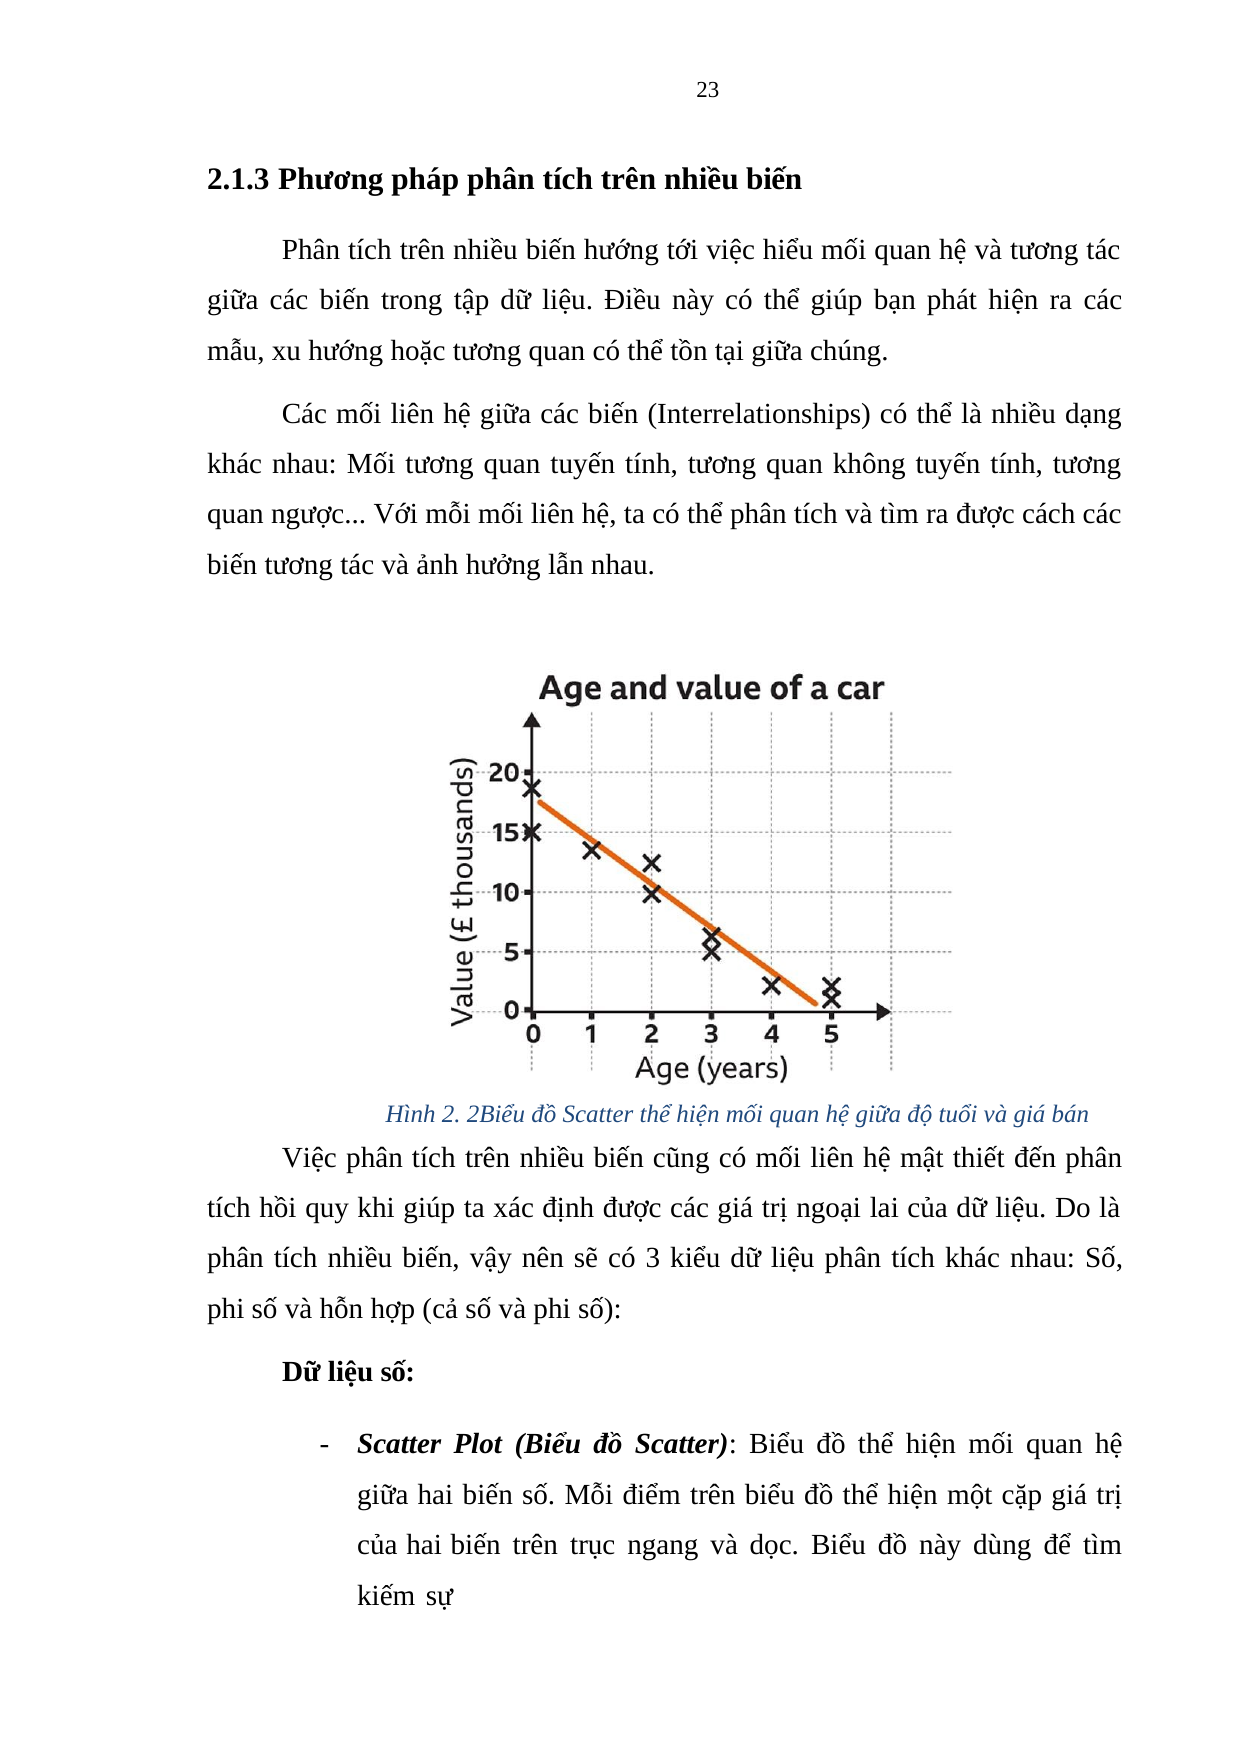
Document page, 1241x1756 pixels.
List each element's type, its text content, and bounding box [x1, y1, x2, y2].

subtitle Phương pháp phân tích trên nhiều biến [207, 161, 1240, 196]
text Phân tích trên nhiều biến hướng tới việc hiểu mối quan hệ và tương tác giữa các biến trong tập dữ liệu. Điều này có thể giúp bạn phát hiện ra các mẫu, xu hướng hoặc tương quan có thể tồn tại giữa chúng. [207, 232, 1123, 366]
text Các mối liên hệ giữa các biến (Interrelationships) có thể là nhiều dạng khác nhau: Mối tương quan tuyến tính, tương quan không tuyến tính, tương quan ngược... Với mỗi mối liên hệ, ta có thể phân tích và tìm ra được cách các biến tương tác và ảnh hưởng lẫn nhau. [207, 396, 1123, 580]
list Scatter Plot (Biểu đồ Scatter): Biểu đồ thể hiện mối quan hệ giữa hai biến số. Mỗi điểm trên biểu đồ thể hiện một cặp giá trị của hai biến trên trục ngang và dọc. Biểu đồ này dùng để tìm kiếm sự [319, 1427, 1123, 1611]
subtitle Dữ liệu số: [282, 1354, 1240, 1387]
picture [448, 669, 953, 1090]
